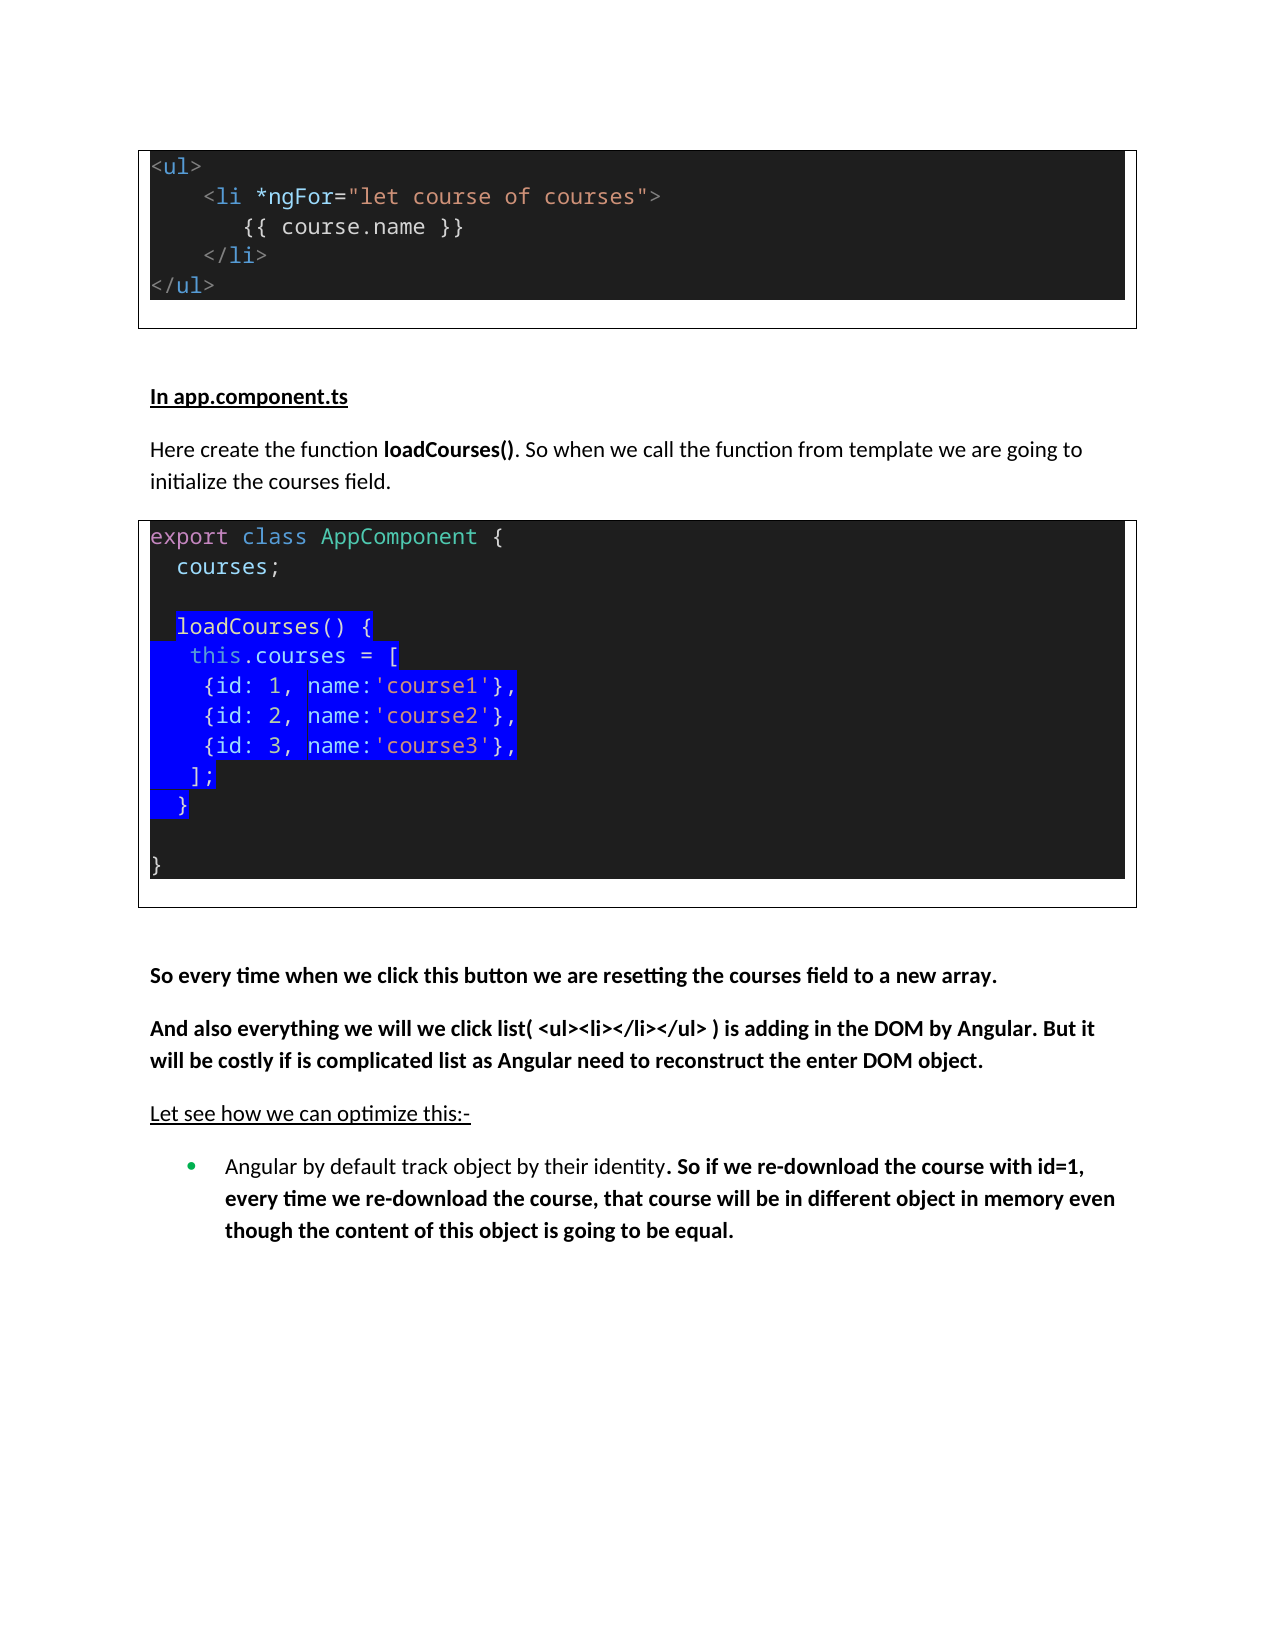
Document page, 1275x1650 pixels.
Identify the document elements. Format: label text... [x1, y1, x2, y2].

table_header export class AppComponent { courses; loadCourses() { this.courses = [ {id: 1, name:'course1'}, {id: 2, name:'course2'}, {id: 3, name:'course3'}, ]; } } [139, 521, 1136, 907]
text Here create the function loadCourses(). So when we call the function from template we are going to initialize the courses field. [150, 435, 1125, 495]
table_header <button (click)="loadCourses()">Load Courses</button> <ul> <li *ngFor="let course of courses"> {{ course.name }} </li> </ul> [139, 151, 1136, 328]
text In app.component.ts [150, 382, 1125, 410]
text And also everything we will we click list( <ul><li></li></ul> ) is adding in the DOM by Angular. But it will be costly if is complicated list as Angular need to reconstruct the enter DOM object. [150, 1014, 1125, 1074]
text Let see how we can optimize this:- [150, 1099, 1125, 1127]
text So every time when we click this button we are resetting the courses field to a new array. [150, 961, 1125, 989]
list Angular by default track object by their identity. So if we re-download the course with id=1, every time we re-download the course, that course will be in different object in memory even though the content of this object is going to be equal. [187, 1152, 1125, 1244]
